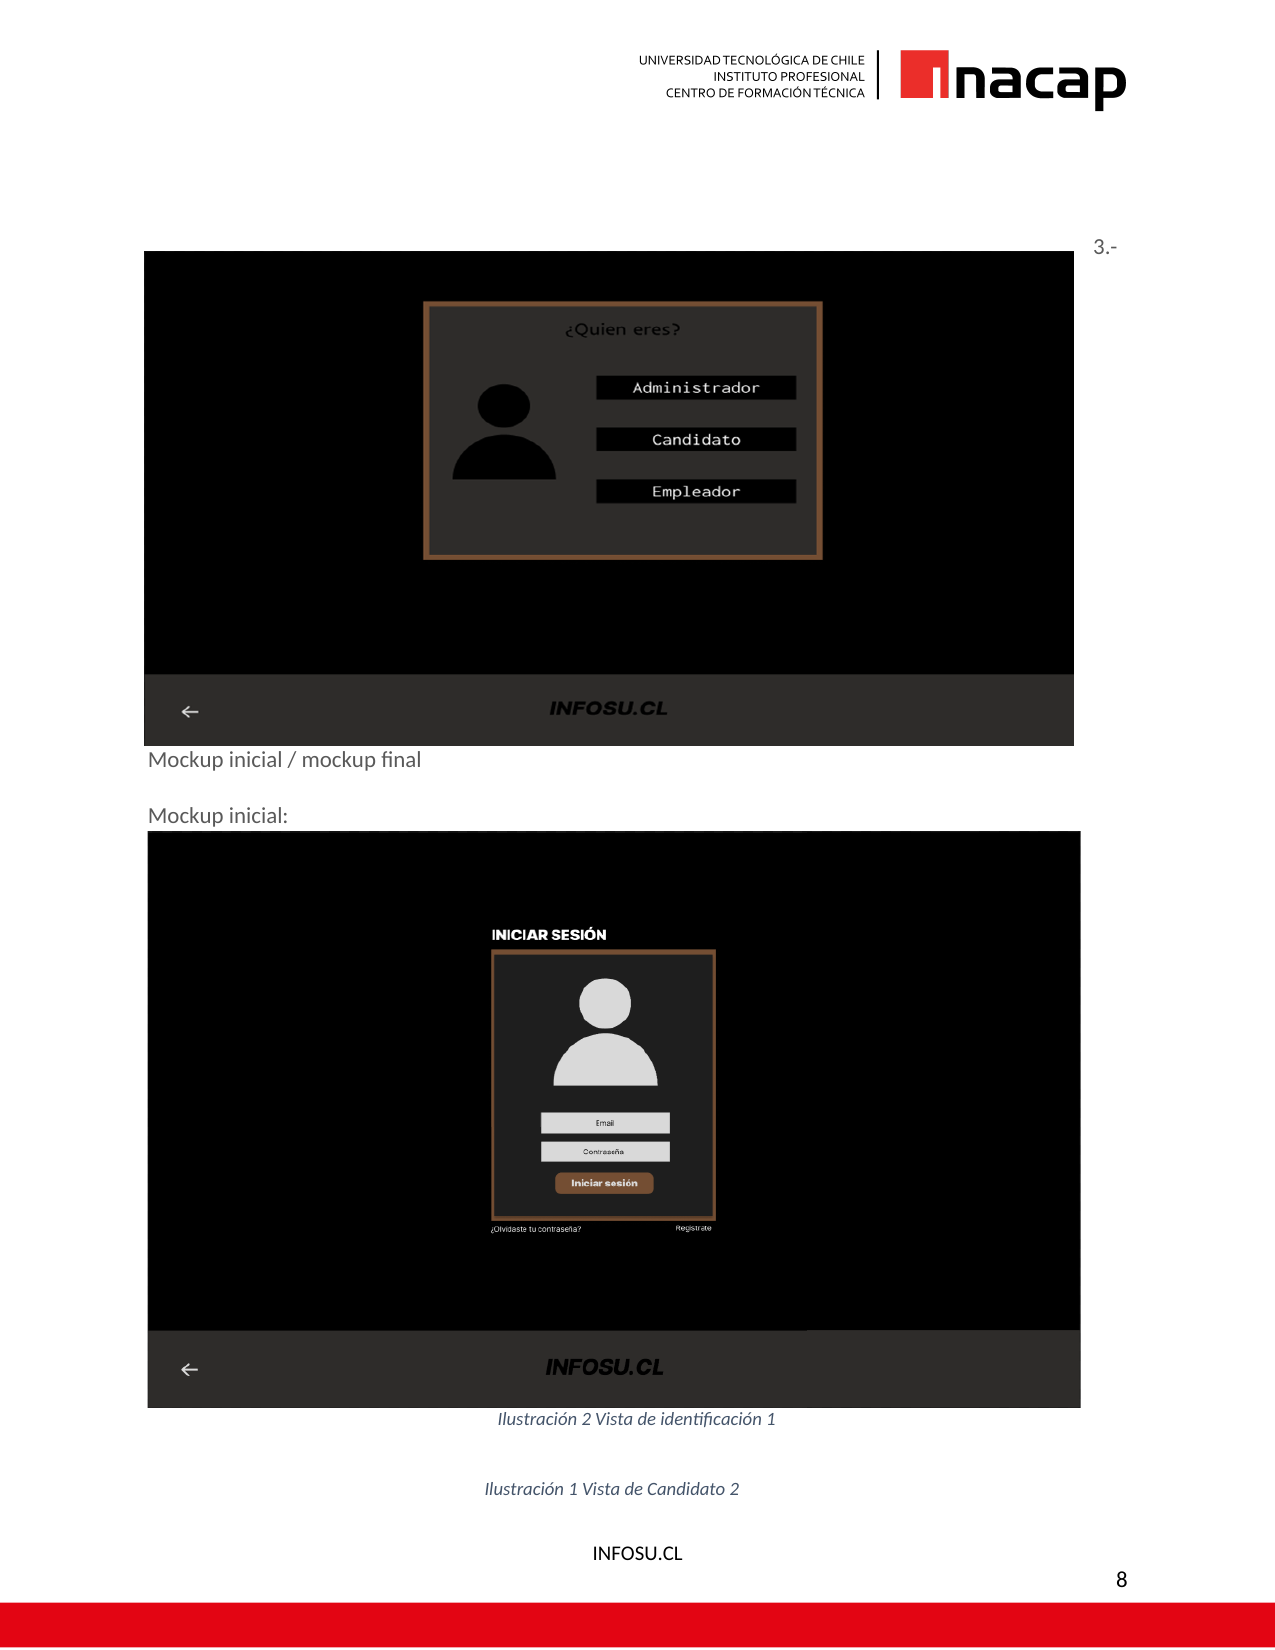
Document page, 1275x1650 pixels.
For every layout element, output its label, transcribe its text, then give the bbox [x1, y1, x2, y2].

text Mockup inicial: [148, 801, 1127, 829]
picture [636, 46, 1128, 112]
picture [144, 251, 1074, 746]
picture [147, 831, 1081, 1408]
